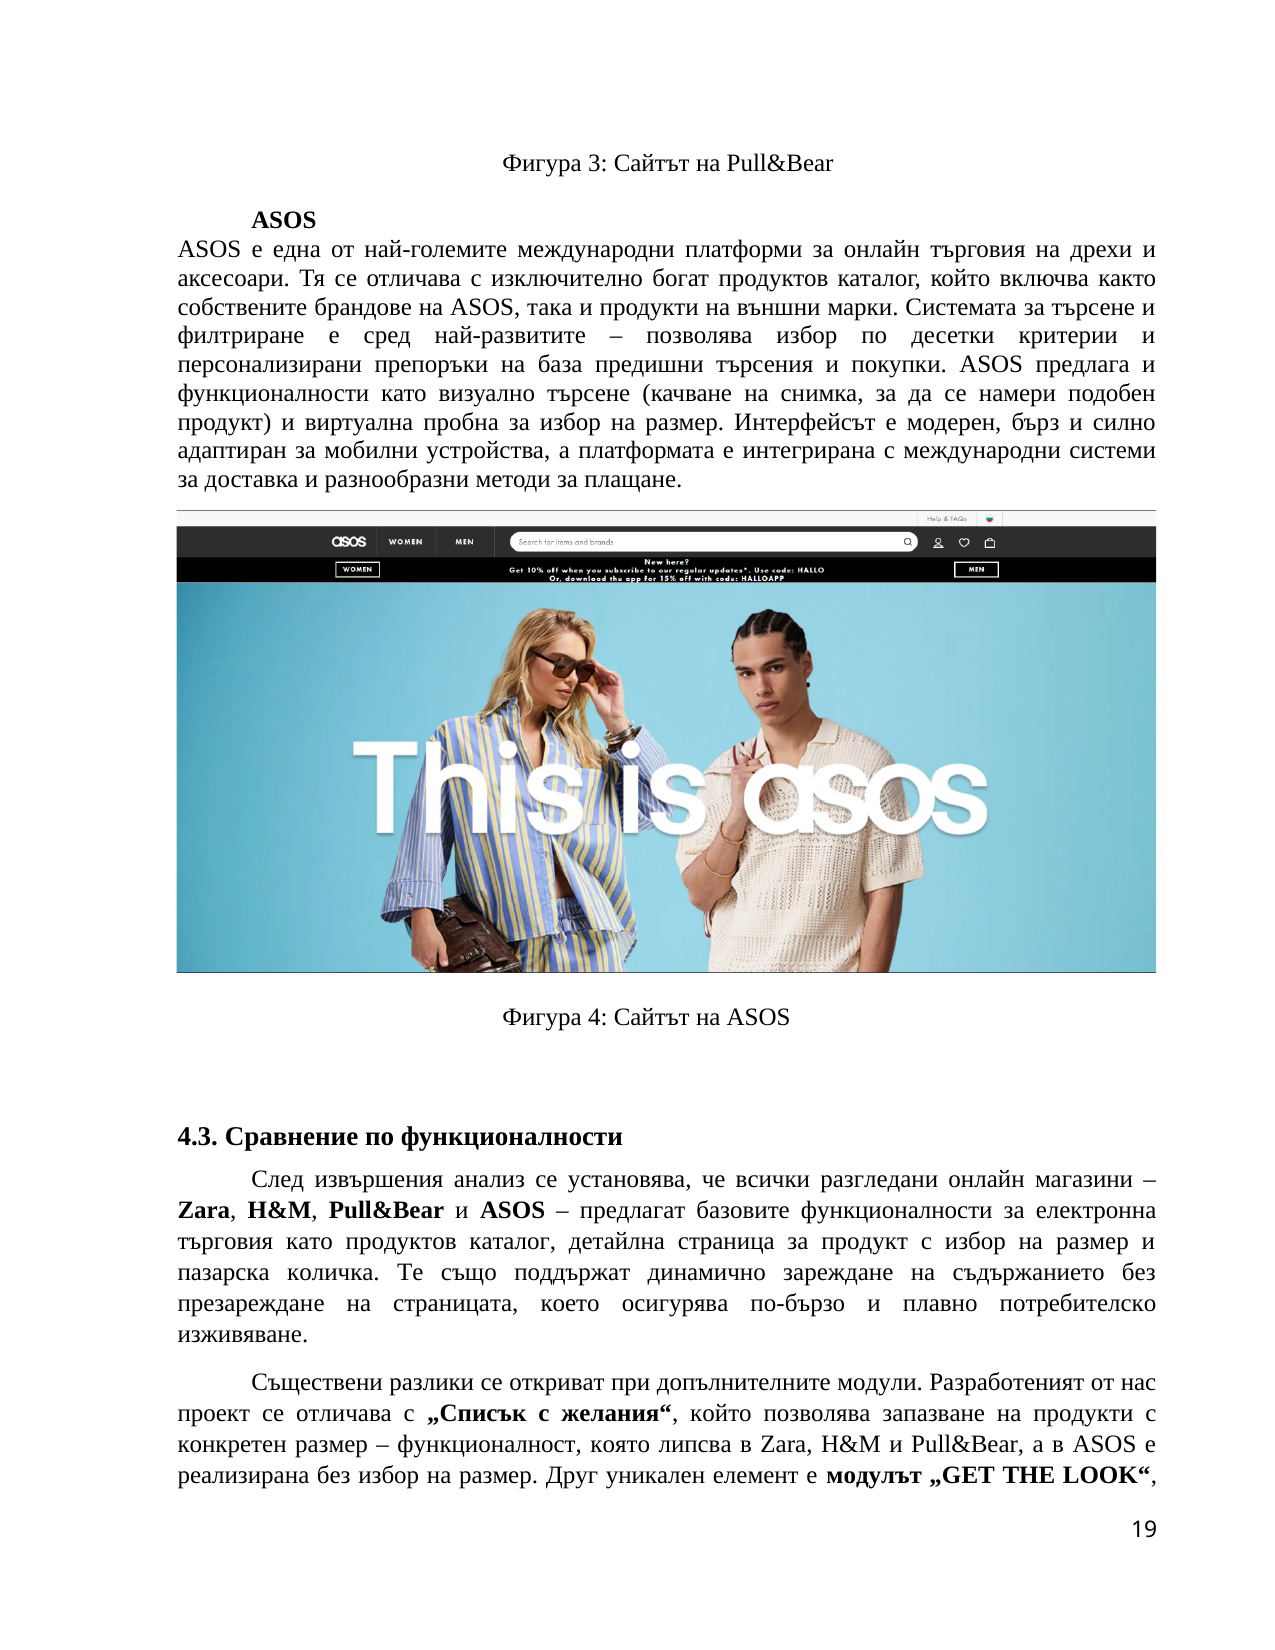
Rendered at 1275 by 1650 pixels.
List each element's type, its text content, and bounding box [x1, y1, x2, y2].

subtitle 4.3. Сравнение по функционалности [177, 1120, 1157, 1151]
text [177, 1367, 1157, 1489]
text Фигура 3: Сайтът на Pull&Bear [502, 148, 1157, 176]
text Фигура 4: Сайтът на ASOS [502, 973, 1157, 1031]
picture [176, 510, 1157, 973]
text ASOS ASOS е една от най-големите международни платформи за онлайн търговия на дрехи и аксесоари. Тя се отличава с изключително богат продуктов каталог, който включва както собствените брандове на ASOS, така и продукти на външни марки. Системата за търсене и филтриране е сред най-развитите – позволява избор по десетки критерии и персонализирани препоръки на база предишни търсения и покупки. ASOS предлага и функционалности като визуално търсене (качване на снимка, за да се намери подобен продукт) и виртуална пробна за избор на размер. Интерфейсът е модерен, бърз и силно адаптиран за мобилни устройства, а платформата е интегрирана с международни системи за доставка и разнообразни методи за плащане. [177, 206, 1157, 493]
text След извършения анализ се установява, че всички разгледани онлайн магазини – Zara, H&M, Pull&Bear и ASOS – предлагат базовите функционалности за електронна търговия като продуктов каталог, детайлна страница за продукт с избор на размер и пазарска количка. Те също поддържат динамично зареждане на съдържанието без презареждане на страницата, което осигурява по-бързо и плавно потребителско изживяване. [177, 1164, 1157, 1348]
